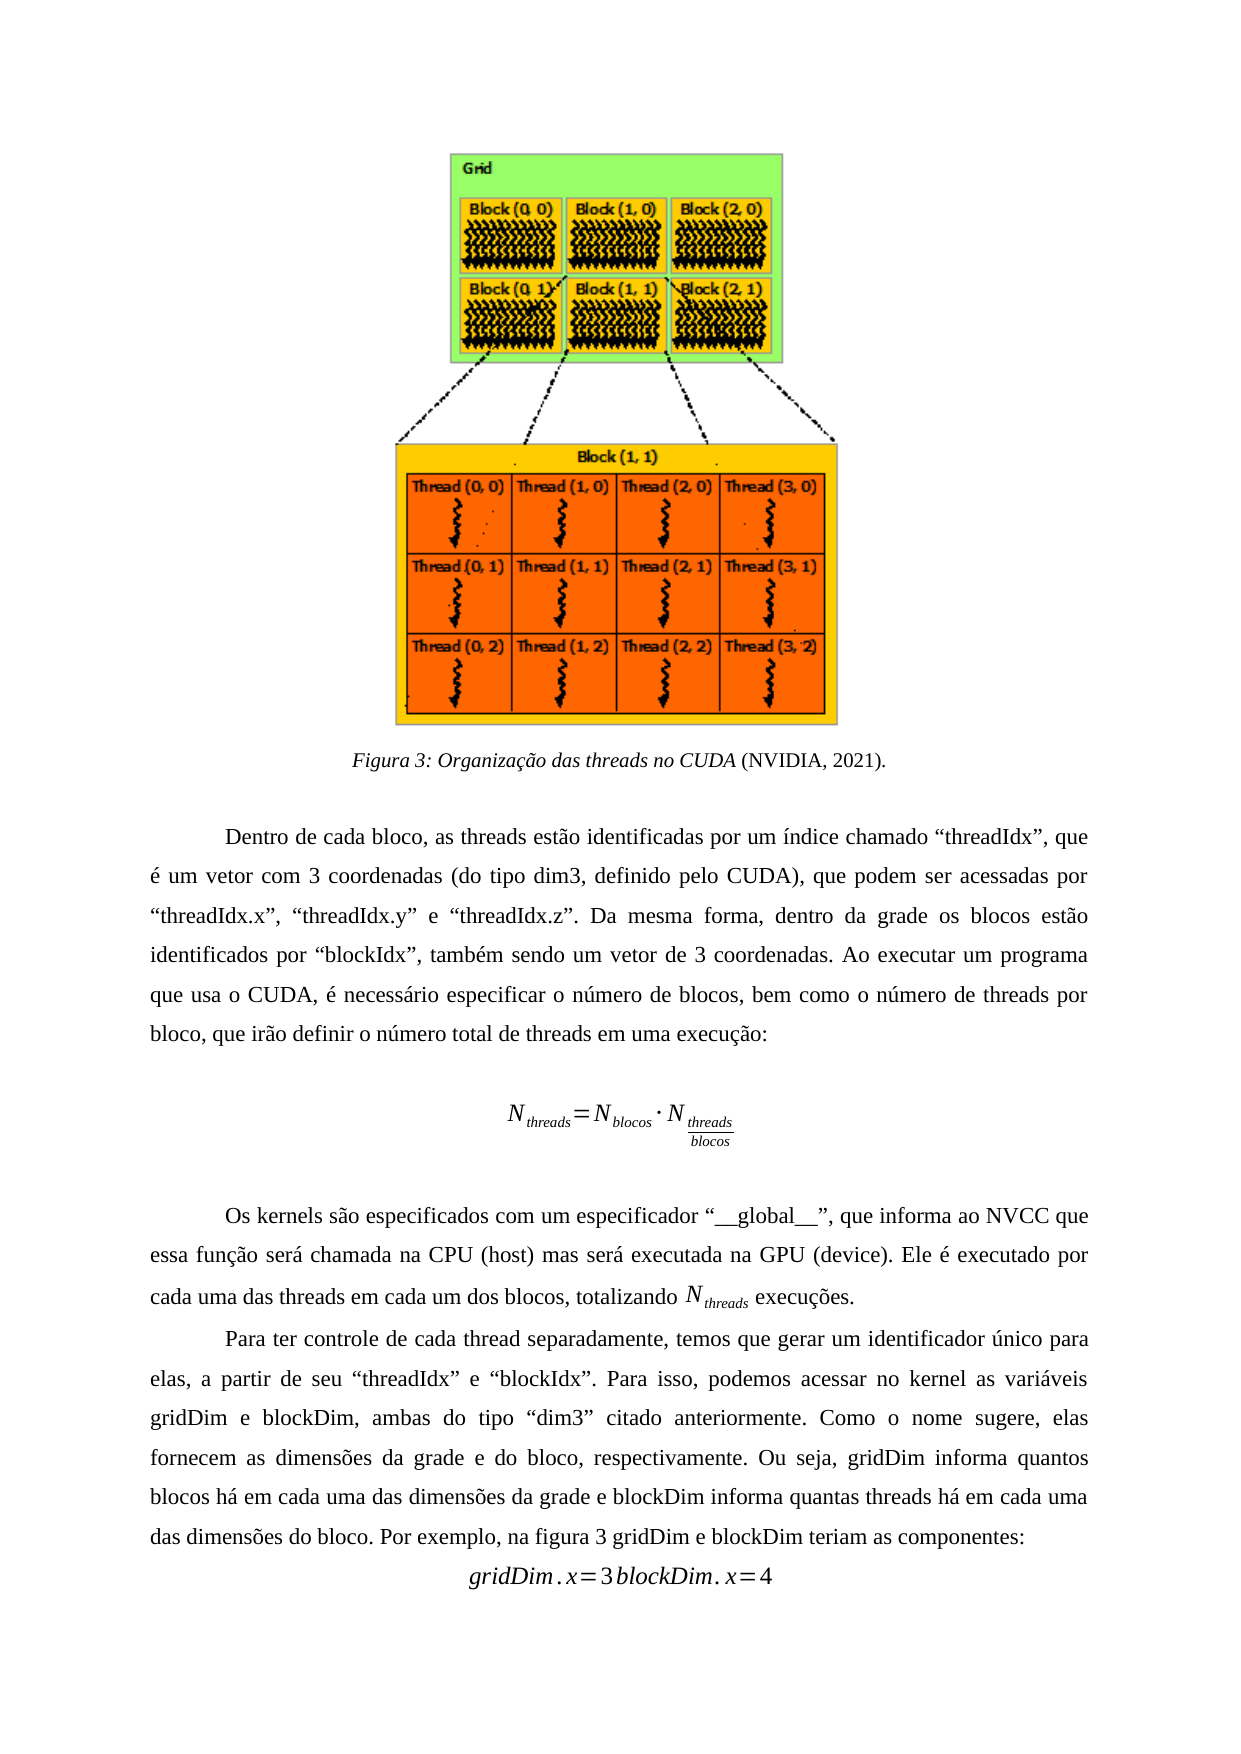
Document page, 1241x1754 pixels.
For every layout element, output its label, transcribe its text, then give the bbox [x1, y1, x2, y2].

text Figura 3: Organização das threads no CUDA (NVIDIA, 2021). [150, 747, 1090, 772]
text Os kernels são especificados com um especificador “__global__”, que informa ao NVCC que essa função será chamada na CPU (host) mas será executada na GPU (device). Ele é executado por cada uma das threads em cada um dos blocos, totalizando execuções. [150, 1202, 1090, 1312]
text Para ter controle de cada thread separadamente, temos que gerar um identificador único para elas, a partir de seu “threadIdx” e “blockIdx”. Para isso, podemos acessar no kernel as variáveis gridDim e blockDim, ambas do tipo “dim3” citado anteriormente. Como o nome sugere, elas fornecem as dimensões da grade e do bloco, respectivamente. Ou seja, gridDim informa quantos blocos há em cada uma das dimensões da grade e blockDim informa quantas threads há em cada uma das dimensões do bloco. Por exemplo, na figura 3 gridDim e blockDim teriam as componentes: [150, 1325, 1090, 1549]
picture [283, 150, 957, 735]
text Dentro de cada bloco, as threads estão identificadas por um índice chamado “threadIdx”, que é um vetor com 3 coordenadas (do tipo dim3, definido pelo CUDA), que podem ser acessadas por “threadIdx.x”, “threadIdx.y” e “threadIdx.z”. Da mesma forma, dentro da grade os blocos estão identificados por “blockIdx”, também sendo um vetor de 3 coordenadas. Ao executar um programa que usa o CUDA, é necessário especificar o número de blocos, bem como o número de threads por bloco, que irão definir o número total de threads em uma execução: [150, 823, 1090, 1047]
